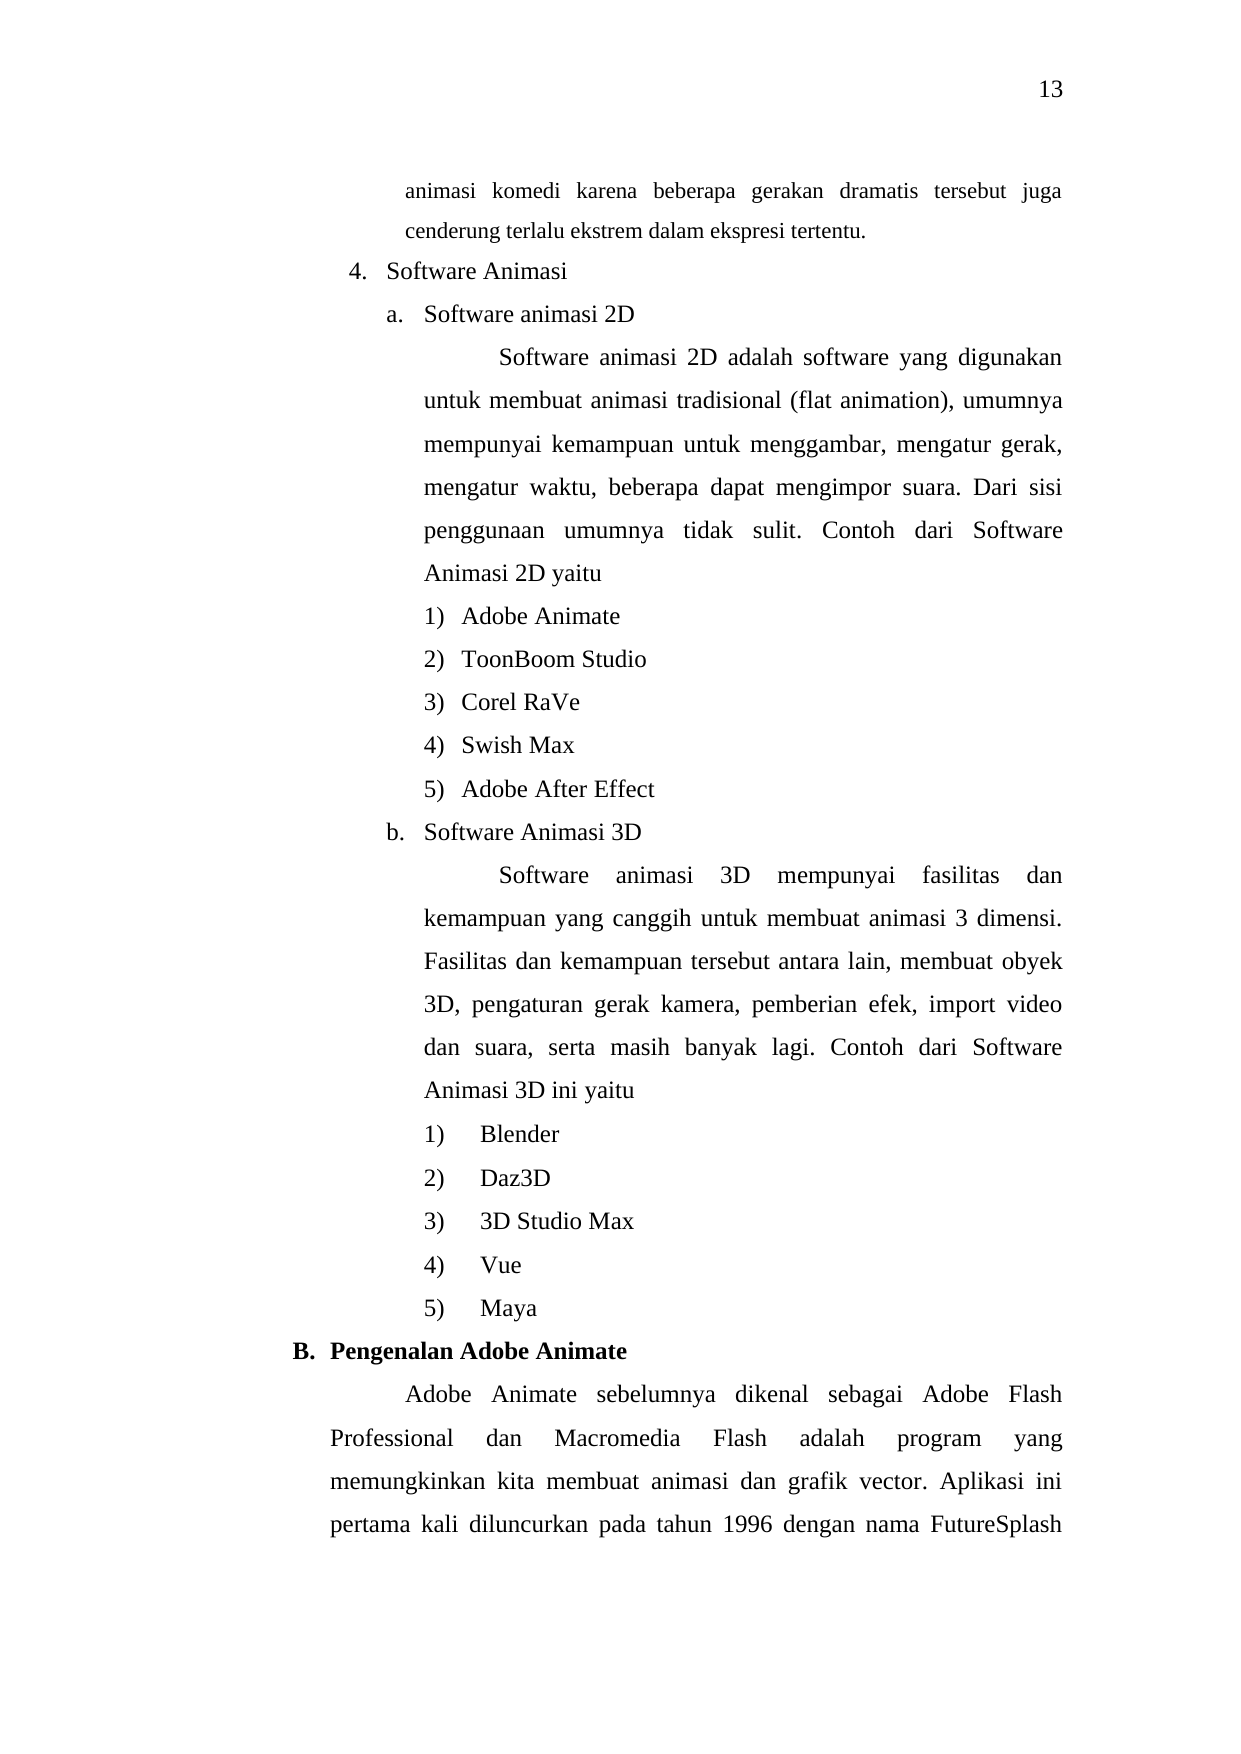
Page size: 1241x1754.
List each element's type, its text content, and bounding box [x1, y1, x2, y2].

list Swish Max [424, 731, 1063, 759]
list Pengenalan Adobe Animate [292, 1336, 1063, 1365]
list Software animasi 2D adalah software yang digunakan untuk membuat animasi tradisional (flat animation), umumnya mempunyai kemampuan untuk menggambar, mengatur gerak, mengatur waktu, beberapa dapat mengimpor suara. Dari sisi penggunaan umumnya tidak sulit. Contoh dari Software Animasi 2D yaitu [424, 342, 1063, 587]
list Adobe Animate [424, 601, 1063, 630]
list Corel RaVe [424, 687, 1063, 716]
list Maya [424, 1293, 1063, 1322]
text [405, 177, 1063, 243]
list Vue [424, 1250, 1063, 1278]
list Blender [424, 1119, 1063, 1148]
list Software Animasi 3D [386, 817, 1063, 846]
list ToonBoom Studio [424, 644, 1063, 673]
list Daz3D [424, 1163, 1063, 1191]
list Adobe After Effect [424, 774, 1063, 802]
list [330, 1379, 1063, 1538]
list Software animasi 3D mempunyai fasilitas dan kemampuan yang canggih untuk membuat animasi 3 dimensi. Fasilitas dan kemampuan tersebut antara lain, membuat obyek 3D, pengaturan gerak kamera, pemberian efek, import video dan suara, serta masih banyak lagi. Contoh dari Software Animasi 3D ini yaitu [424, 860, 1063, 1104]
list Software animasi 2D [386, 299, 1063, 328]
list 3D Studio Max [424, 1206, 1063, 1235]
list Software Animasi [349, 256, 1063, 285]
